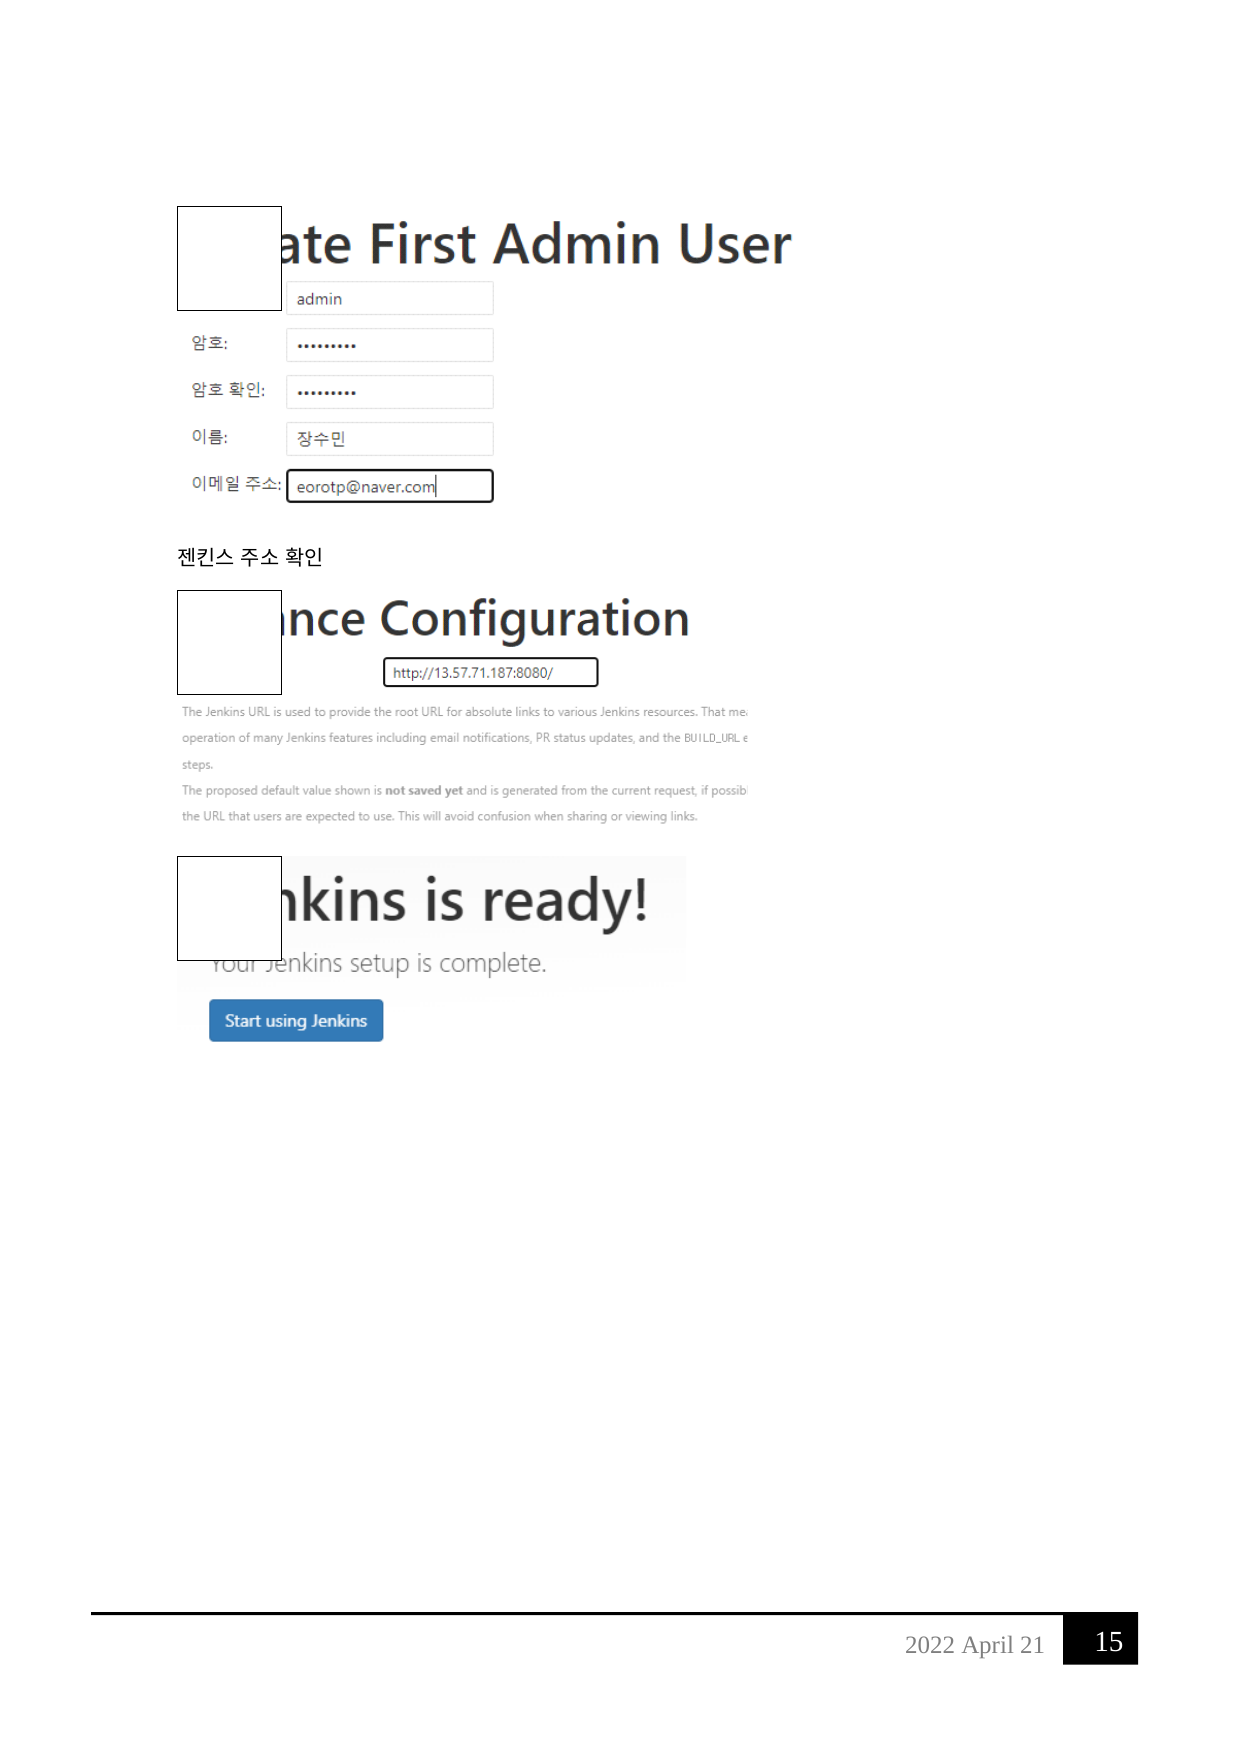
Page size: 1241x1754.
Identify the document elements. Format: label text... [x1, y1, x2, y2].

picture [177, 590, 748, 838]
picture [177, 206, 810, 523]
text 젠킨스 주소 확인 [177, 541, 1063, 572]
picture [177, 856, 687, 1063]
